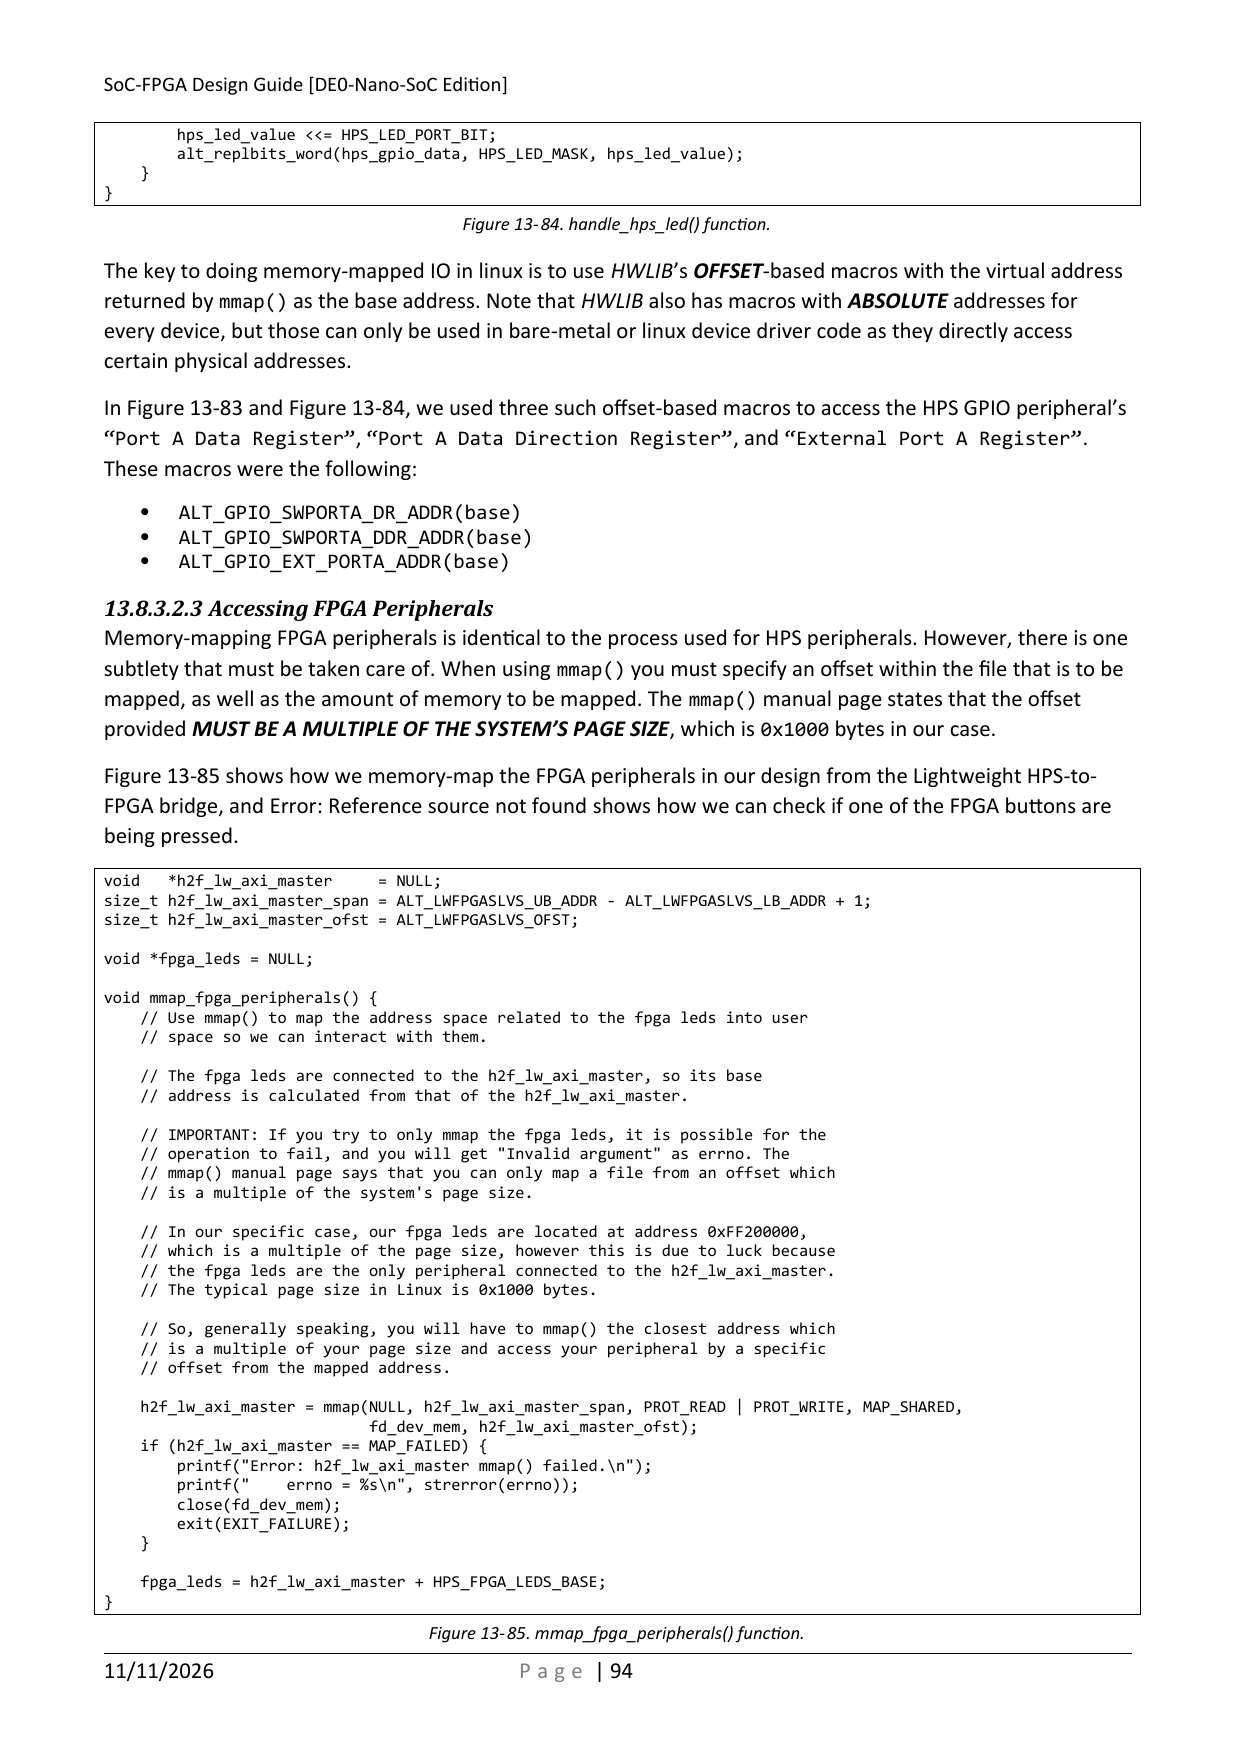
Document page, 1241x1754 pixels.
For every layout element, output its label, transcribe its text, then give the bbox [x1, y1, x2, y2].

text h2f_lw_axi_master = mmap(NULL, h2f_lw_axi_master_span, PROT_READ | PROT_WRITE, MAP_SHARED, fd_dev_mem, h2f_lw_axi_master_ofst); [103, 1397, 1132, 1436]
text // IMPORTANT: If you try to only mmap the fpga leds, it is possible for the [103, 1125, 1132, 1144]
text hps_led_value <<= HPS_LED_PORT_BIT; [95, 123, 1140, 144]
text // which is a multiple of the page size, however this is due to luck because [103, 1242, 1132, 1261]
text size_t h2f_lw_axi_master_ofst = ALT_LWFPGASLVS_OFST; [103, 910, 1132, 930]
text // The typical page size in Linux is 0x1000 bytes. [103, 1281, 1132, 1300]
text // the fpga leds are the only peripheral connected to the h2f_lw_axi_master. [103, 1261, 1132, 1281]
text } [95, 1589, 1140, 1614]
text } [103, 164, 1132, 180]
text if (h2f_lw_axi_master == MAP_FAILED) { [103, 1436, 1132, 1456]
text alt_replbits_word(hps_gpio_data, HPS_LED_MASK, hps_led_value); [103, 144, 1132, 164]
text fpga_leds = h2f_lw_axi_master + HPS_FPGA_LEDS_BASE; [103, 1573, 1132, 1589]
text void *fpga_leds = NULL; void mmap_fpga_peripherals() { [103, 949, 1132, 1008]
text // offset from the mapped address. [103, 1358, 1132, 1378]
text // is a multiple of the system's page size. [103, 1183, 1132, 1203]
text // operation to fail, and you will get "Invalid argument" as errno. The [103, 1144, 1132, 1164]
text // space so we can interact with them. [103, 1027, 1132, 1047]
text printf(" errno = %s\n", strerror(errno)); [103, 1475, 1132, 1495]
text void *h2f_lw_axi_master = NULL; [95, 869, 1140, 891]
text // In our specific case, our fpga leds are located at address 0xFF200000, [103, 1222, 1132, 1242]
text close(fd_dev_mem); [103, 1495, 1132, 1514]
text Memory-mapping FPGA peripherals is identical to the process used for HPS peripherals. However, there is one subtlety that must be taken care of. When using mmap() you must specify an offset within the file that is to be mapped, as well as the amount of memory to be mapped. The mmap() manual page states that the offset provided must be a multiple of the system’s page size, which is 0x1000 bytes in our case. [103, 623, 1132, 742]
text // The fpga leds are connected to the h2f_lw_axi_master, so its base [103, 1066, 1132, 1086]
text // is a multiple of your page size and access your peripheral by a specific [103, 1339, 1132, 1358]
text // So, generally speaking, you will have to mmap() the closest address which [103, 1319, 1132, 1339]
text // mmap() manual page says that you can only map a file from an offset which [103, 1164, 1132, 1183]
text exit(EXIT_FAILURE); [103, 1514, 1132, 1534]
text The key to doing memory-mapped IO in linux is to use HWLIB’s offset-based macros with the virtual address returned by mmap() as the base address. Note that HWLIB also has macros with absolute addresses for every device, but those can only be used in bare-metal or linux device driver code as they directly access certain physical addresses. [103, 256, 1132, 374]
text // Use mmap() to map the address space related to the fpga leds into user [103, 1008, 1132, 1027]
list ALT_GPIO_SWPORTA_DR_ADDR(base) [141, 501, 1132, 525]
text } [95, 180, 1140, 205]
list ALT_GPIO_SWPORTA_DDR_ADDR(base) [141, 525, 1132, 549]
list ALT_GPIO_EXT_PORTA_ADDR(base) [141, 549, 1132, 574]
subtitle Accessing FPGA Peripherals [103, 594, 1132, 621]
text // address is calculated from that of the h2f_lw_axi_master. [103, 1086, 1132, 1105]
text } [103, 1534, 1132, 1553]
text printf("Error: h2f_lw_axi_master mmap() failed.\n"); [103, 1456, 1132, 1475]
text size_t h2f_lw_axi_master_span = ALT_LWFPGASLVS_UB_ADDR - ALT_LWFPGASLVS_LB_ADDR + 1; [103, 891, 1132, 910]
